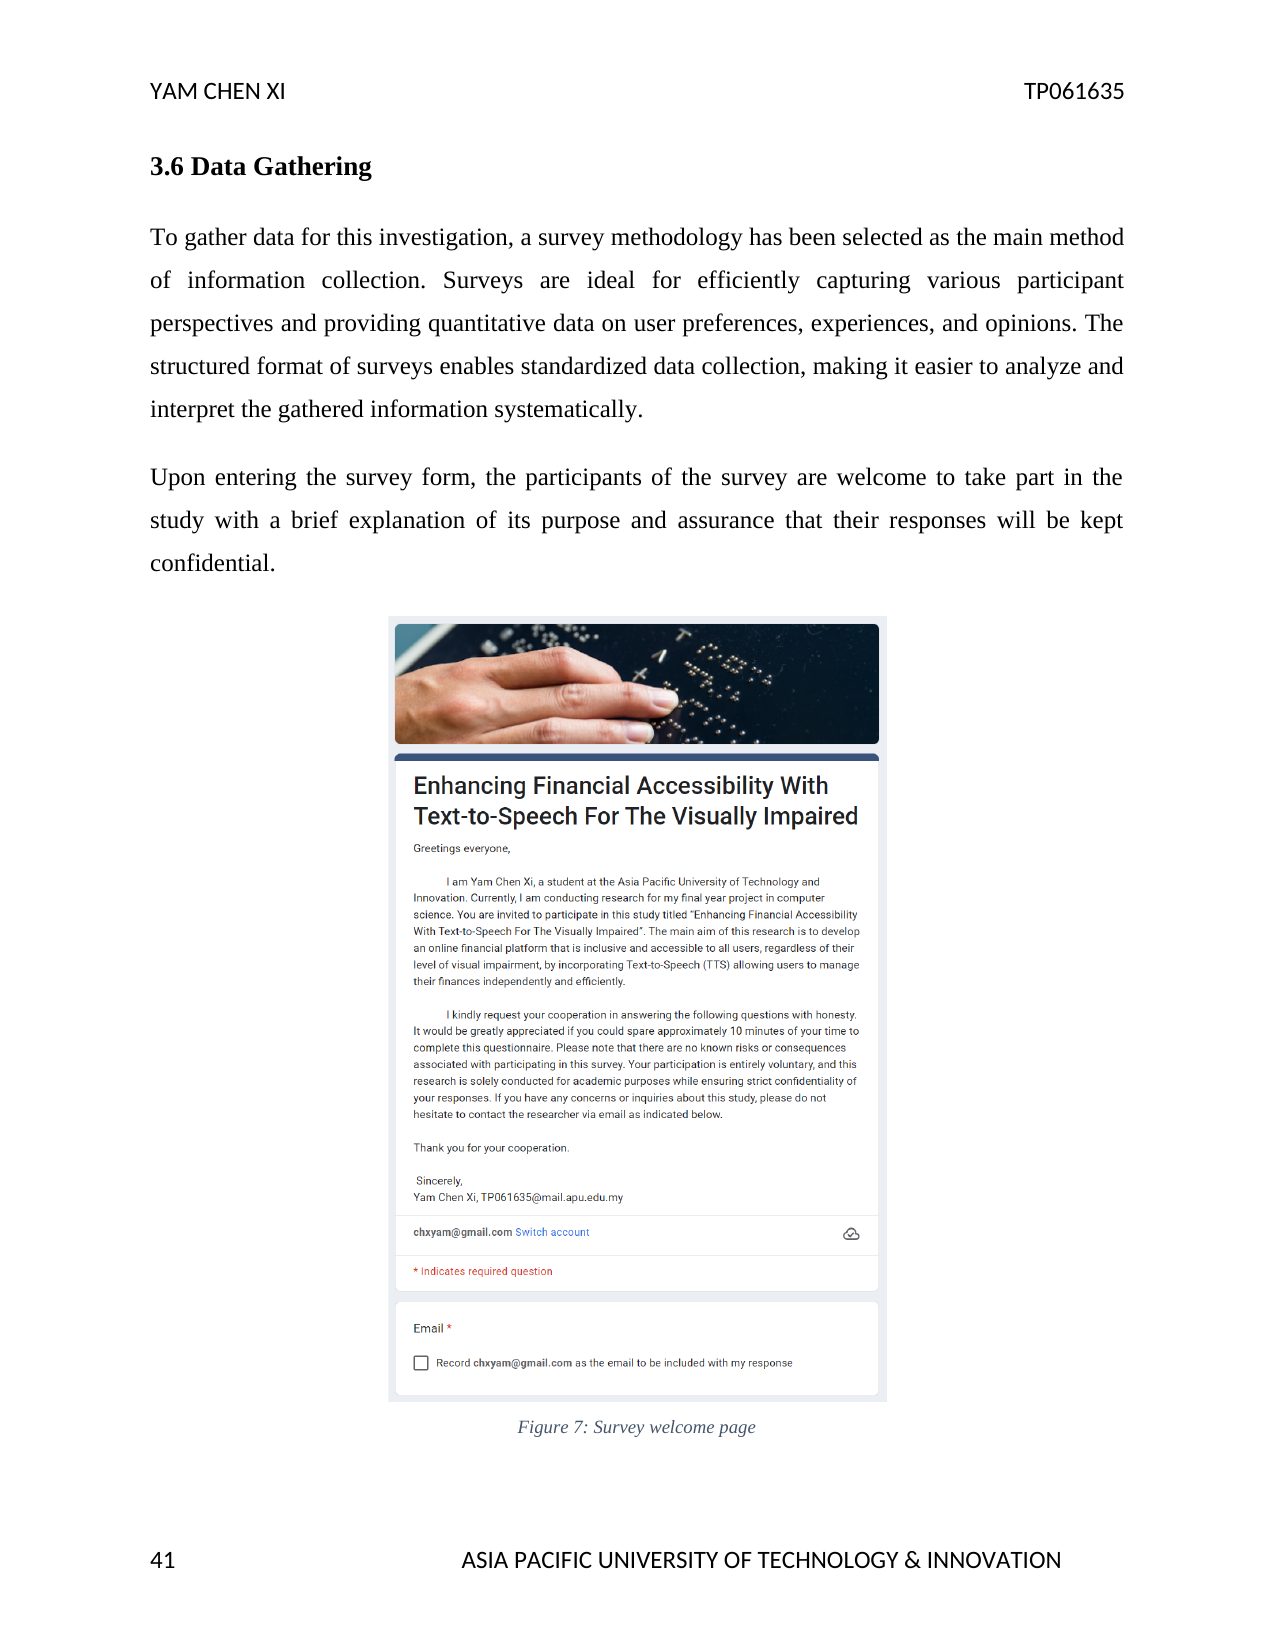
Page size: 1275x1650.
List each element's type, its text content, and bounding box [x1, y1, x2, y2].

text Upon entering the survey form, the participants of the survey are welcome to take part in the study with a brief explanation of its purpose and assurance that their responses will be kept confidential. [150, 462, 1125, 577]
text To gather data for this investigation, a survey methodology has been selected as the main method of information collection. Surveys are ideal for efficiently capturing various participant perspectives and providing quantitative data on user preferences, experiences, and opinions. The structured format of surveys enables standardized data collection, making it easier to analyze and interpret the gathered information systematically. [150, 222, 1125, 423]
picture [388, 616, 887, 1402]
subtitle 3.6 Data Gathering [150, 150, 1125, 181]
